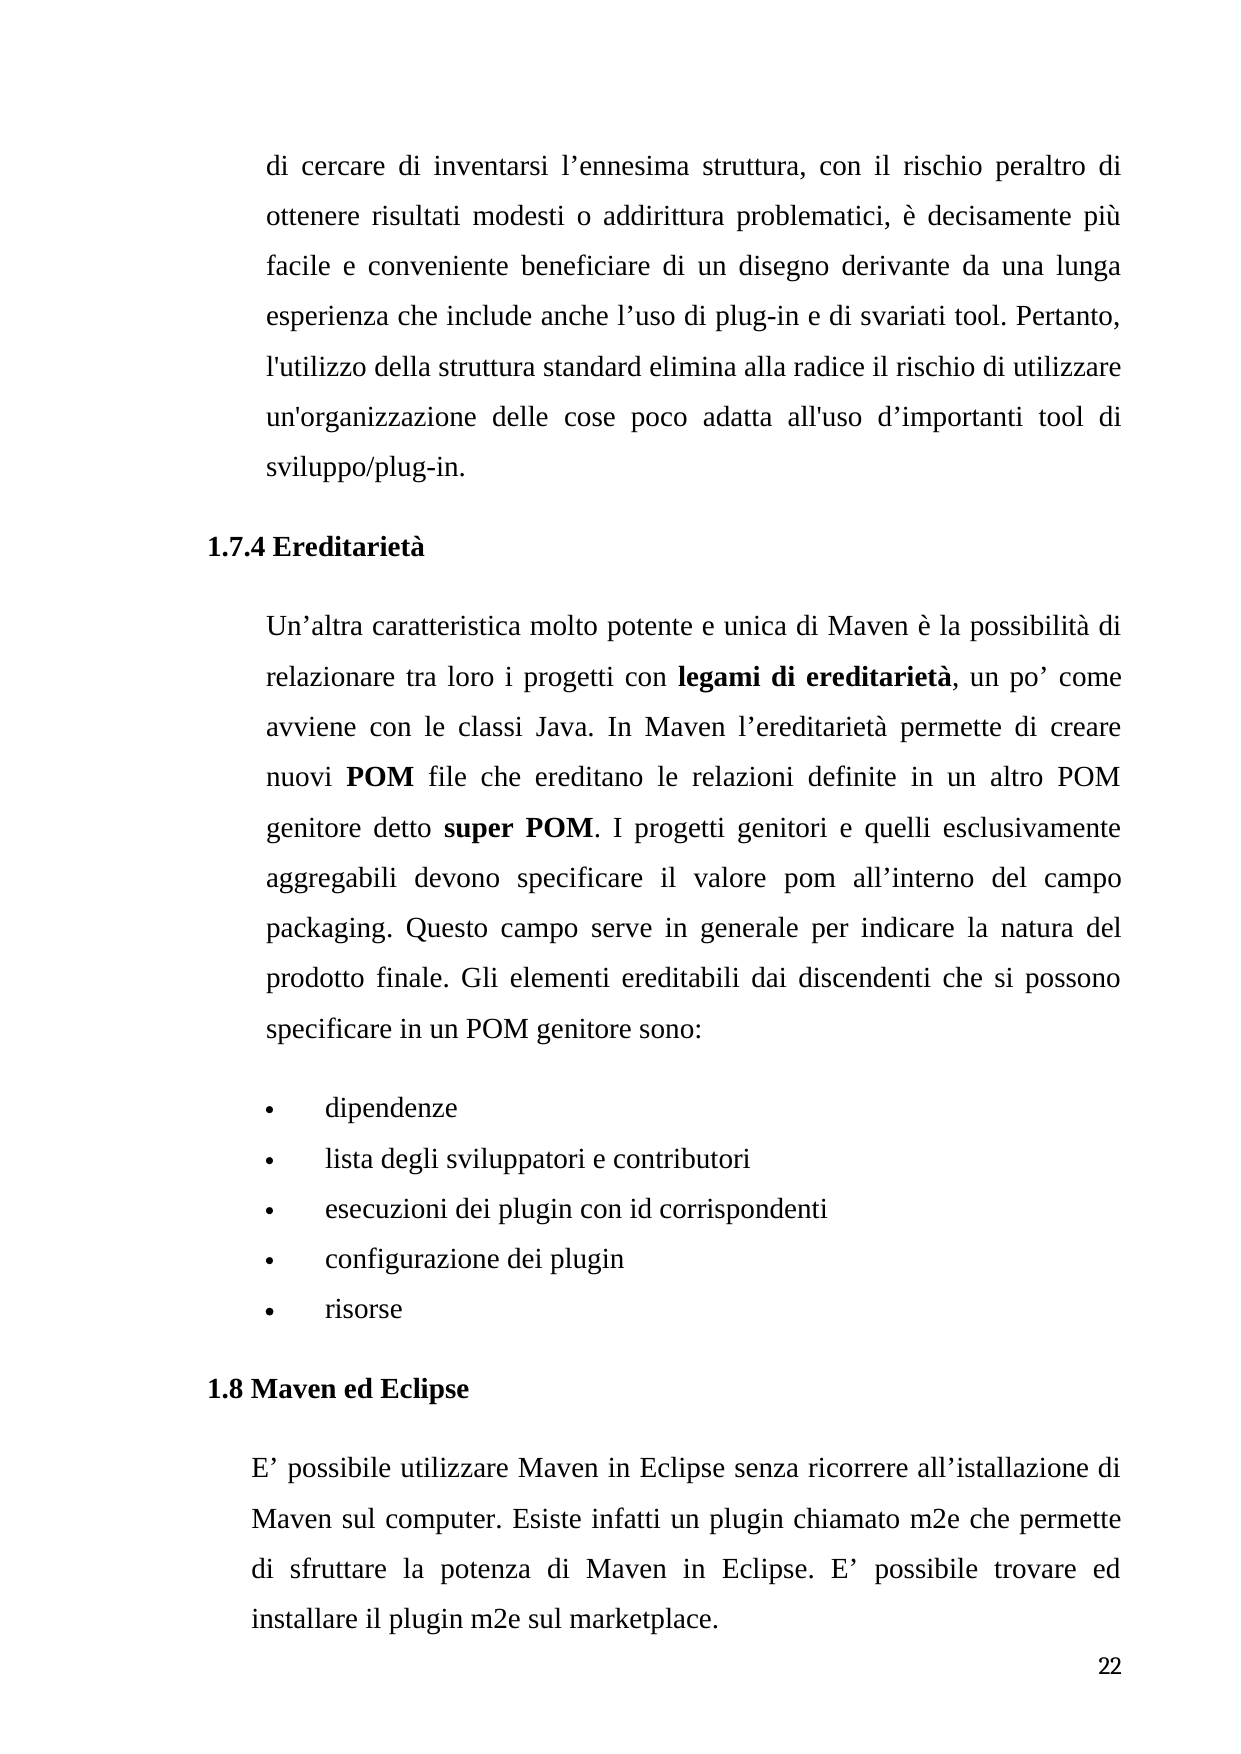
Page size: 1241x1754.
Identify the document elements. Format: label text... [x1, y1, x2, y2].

list dipendenze [266, 1090, 1122, 1124]
text 1.8 Maven ed Eclipse [177, 1371, 1122, 1405]
list configurazione dei plugin [266, 1241, 1122, 1275]
list esecuzioni dei plugin con id corrispondenti [266, 1191, 1122, 1224]
list risorse [266, 1292, 1122, 1325]
list lista degli sviluppatori e contributori [266, 1141, 1122, 1174]
text E’ possibile utilizzare Maven in Eclipse senza ricorrere all’istallazione di Maven sul computer. Esiste infatti un plugin chiamato m2e che permette di sfruttare la potenza di Maven in Eclipse. E’ possibile trovare ed installare il plugin m2e sul marketplace. [251, 1451, 1122, 1635]
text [266, 148, 1122, 483]
text 1.7.4 Ereditarietà [177, 529, 1122, 562]
text Un’altra caratteristica molto potente e unica di Maven è la possibilità di relazionare tra loro i progetti con legami di ereditarietà, un po’ come avviene con le classi Java. In Maven l’ereditarietà permette di creare nuovi POM file che ereditano le relazioni definite in un altro POM genitore detto super POM. I progetti genitori e quelli esclusivamente aggregabili devono specificare il valore pom all’interno del campo packaging. Questo campo serve in generale per indicare la natura del prodotto finale. Gli elementi ereditabili dai discendenti che si possono specificare in un POM genitore sono: [266, 608, 1122, 1044]
